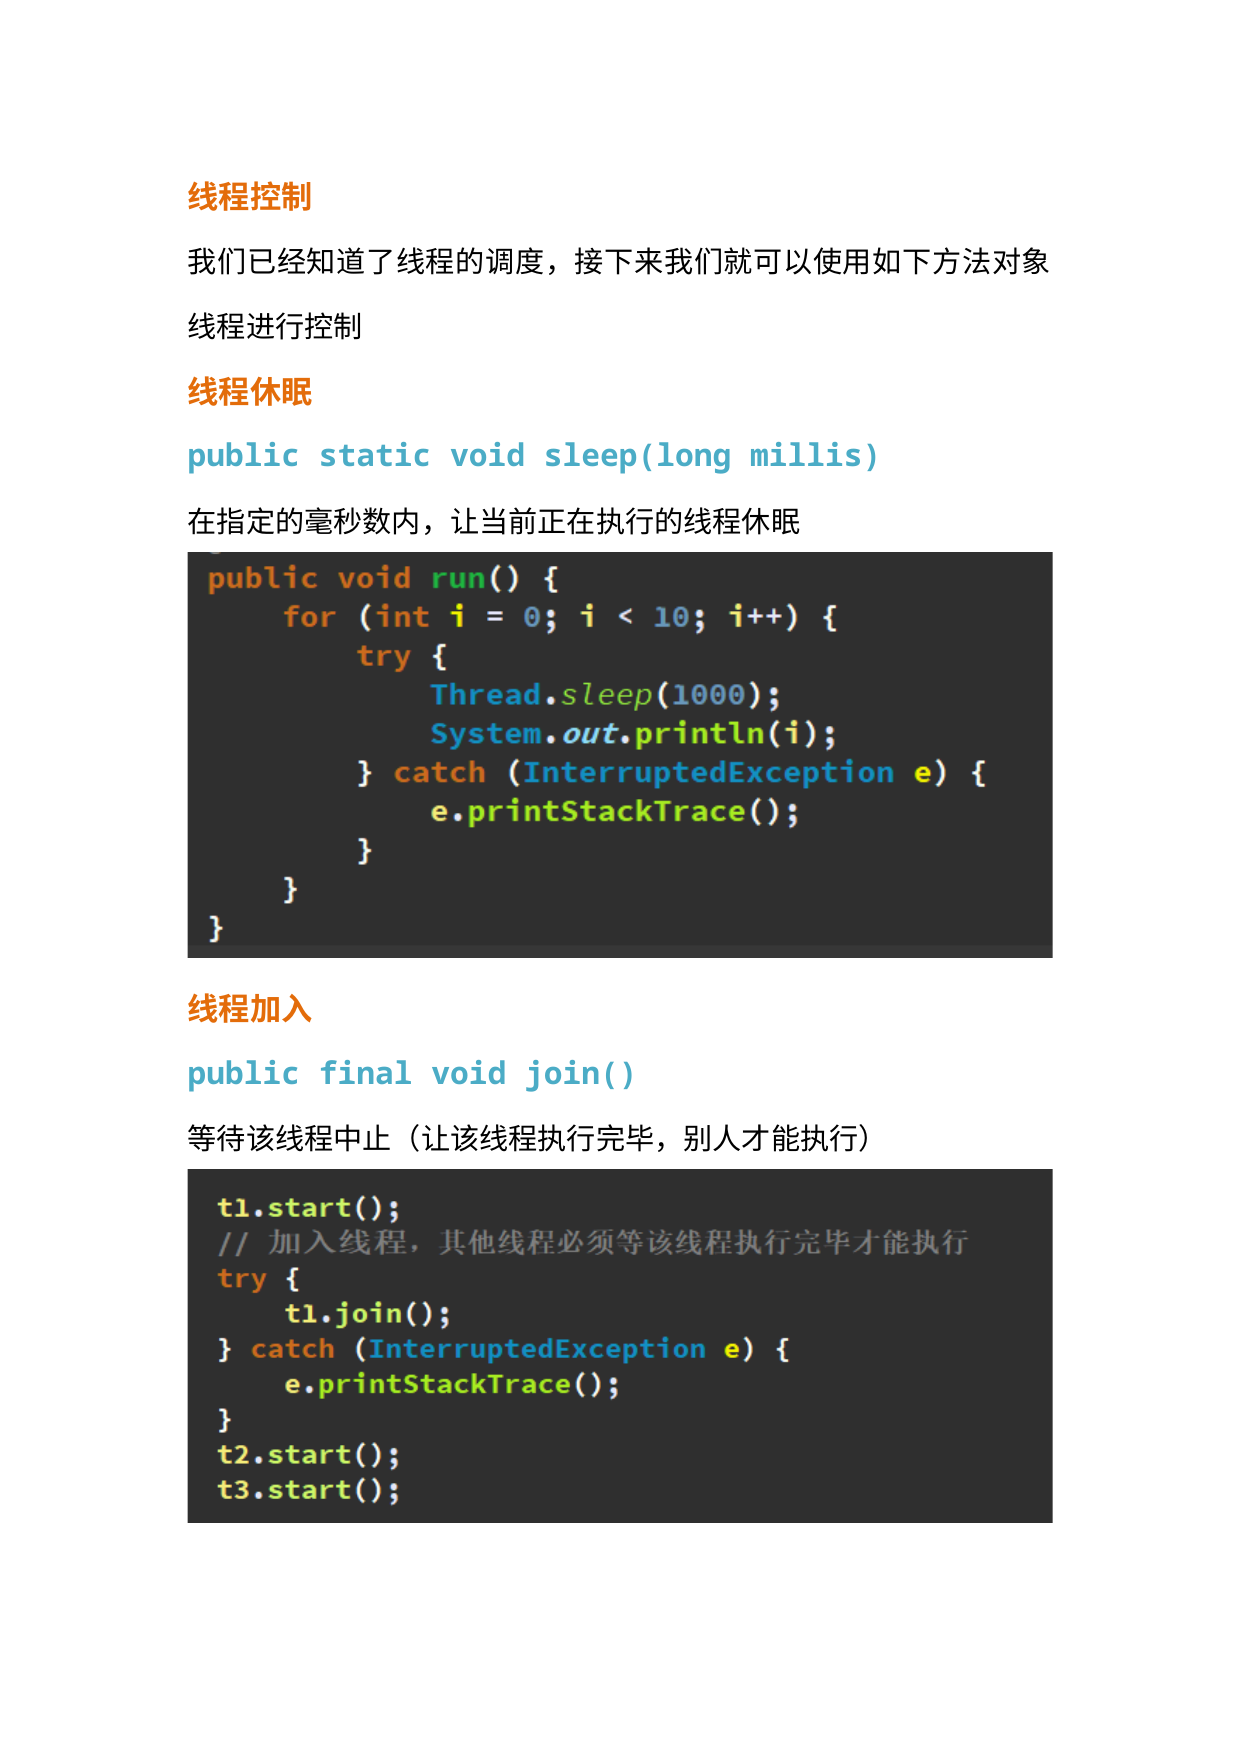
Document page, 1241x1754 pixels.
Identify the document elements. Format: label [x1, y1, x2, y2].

picture [187, 552, 1053, 958]
picture [187, 1169, 1053, 1523]
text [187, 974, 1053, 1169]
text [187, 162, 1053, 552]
